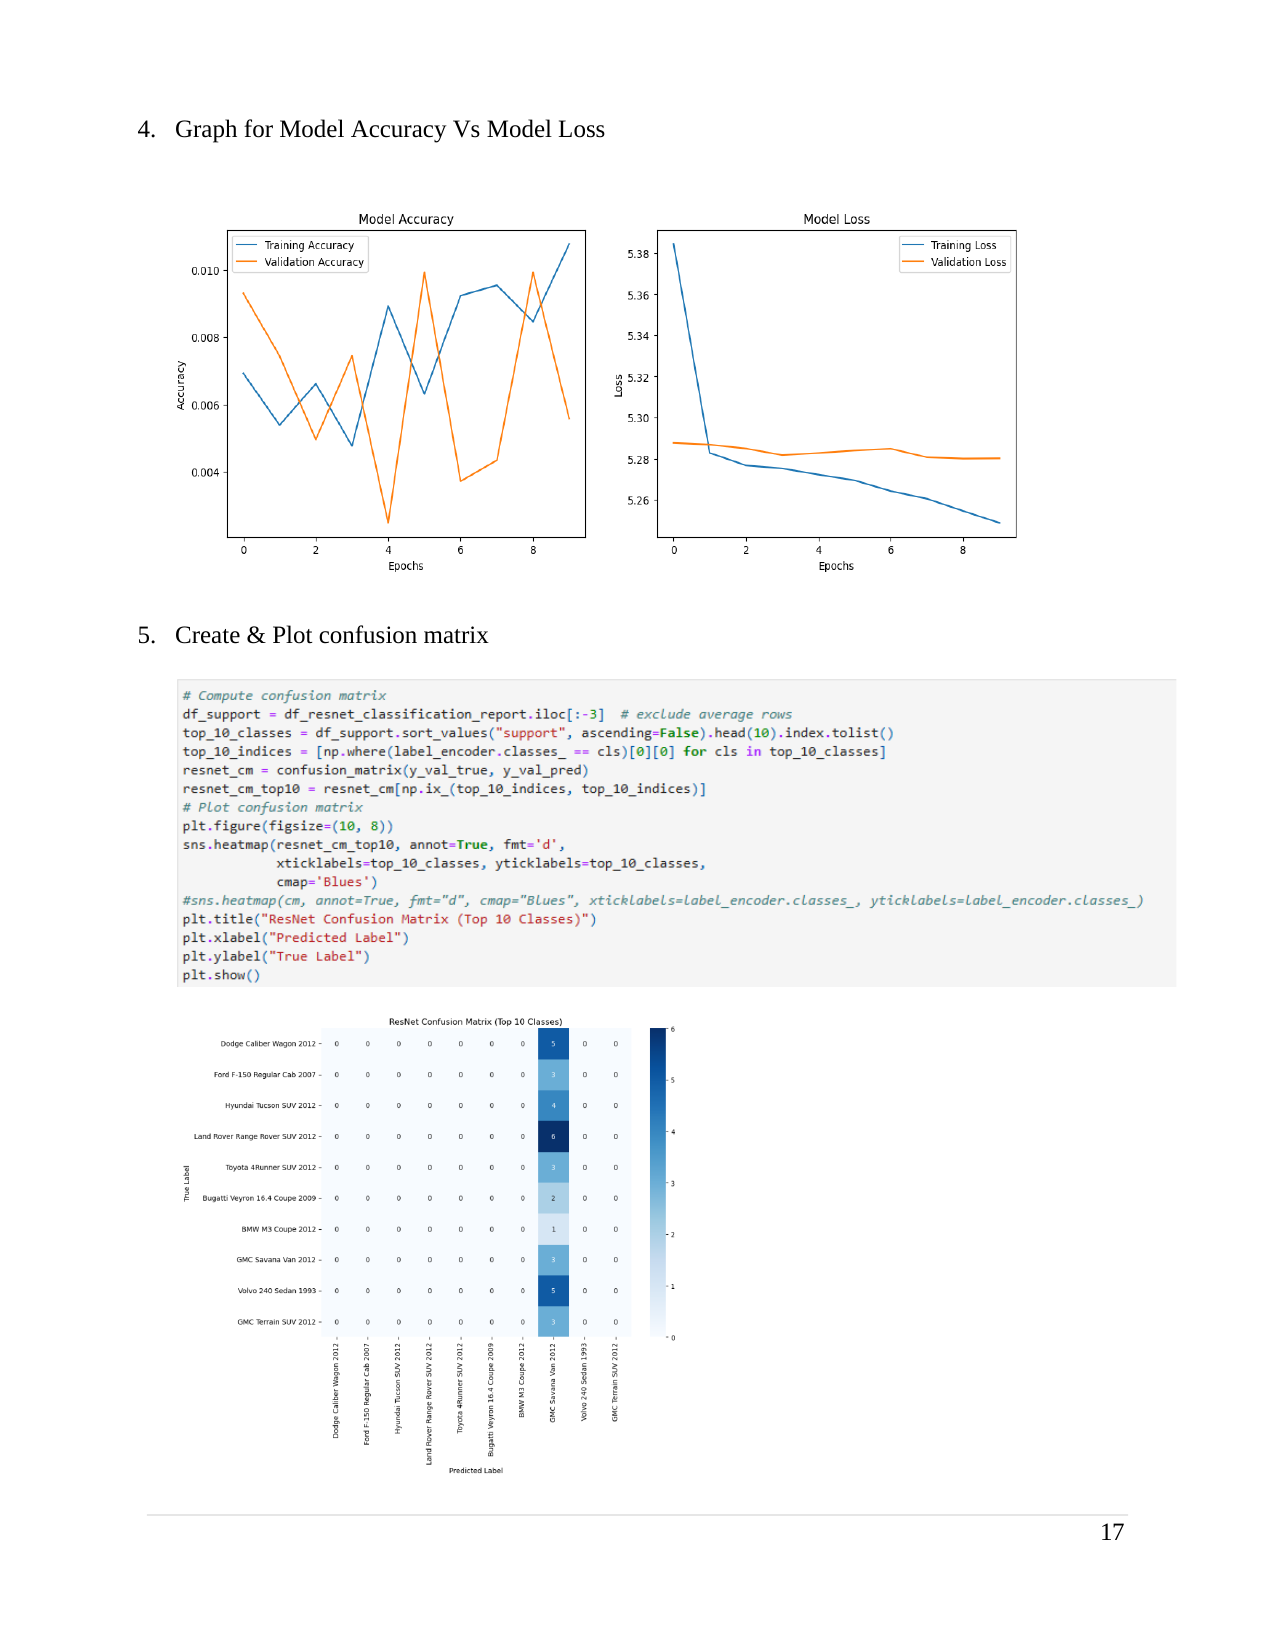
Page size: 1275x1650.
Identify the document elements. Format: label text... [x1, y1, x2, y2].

list Create & Plot confusion matrix [137, 620, 1200, 649]
list Graph for Model Accuracy Vs Model Loss [137, 114, 1200, 143]
picture [175, 1016, 691, 1479]
picture [175, 205, 1032, 579]
picture [175, 677, 1177, 987]
